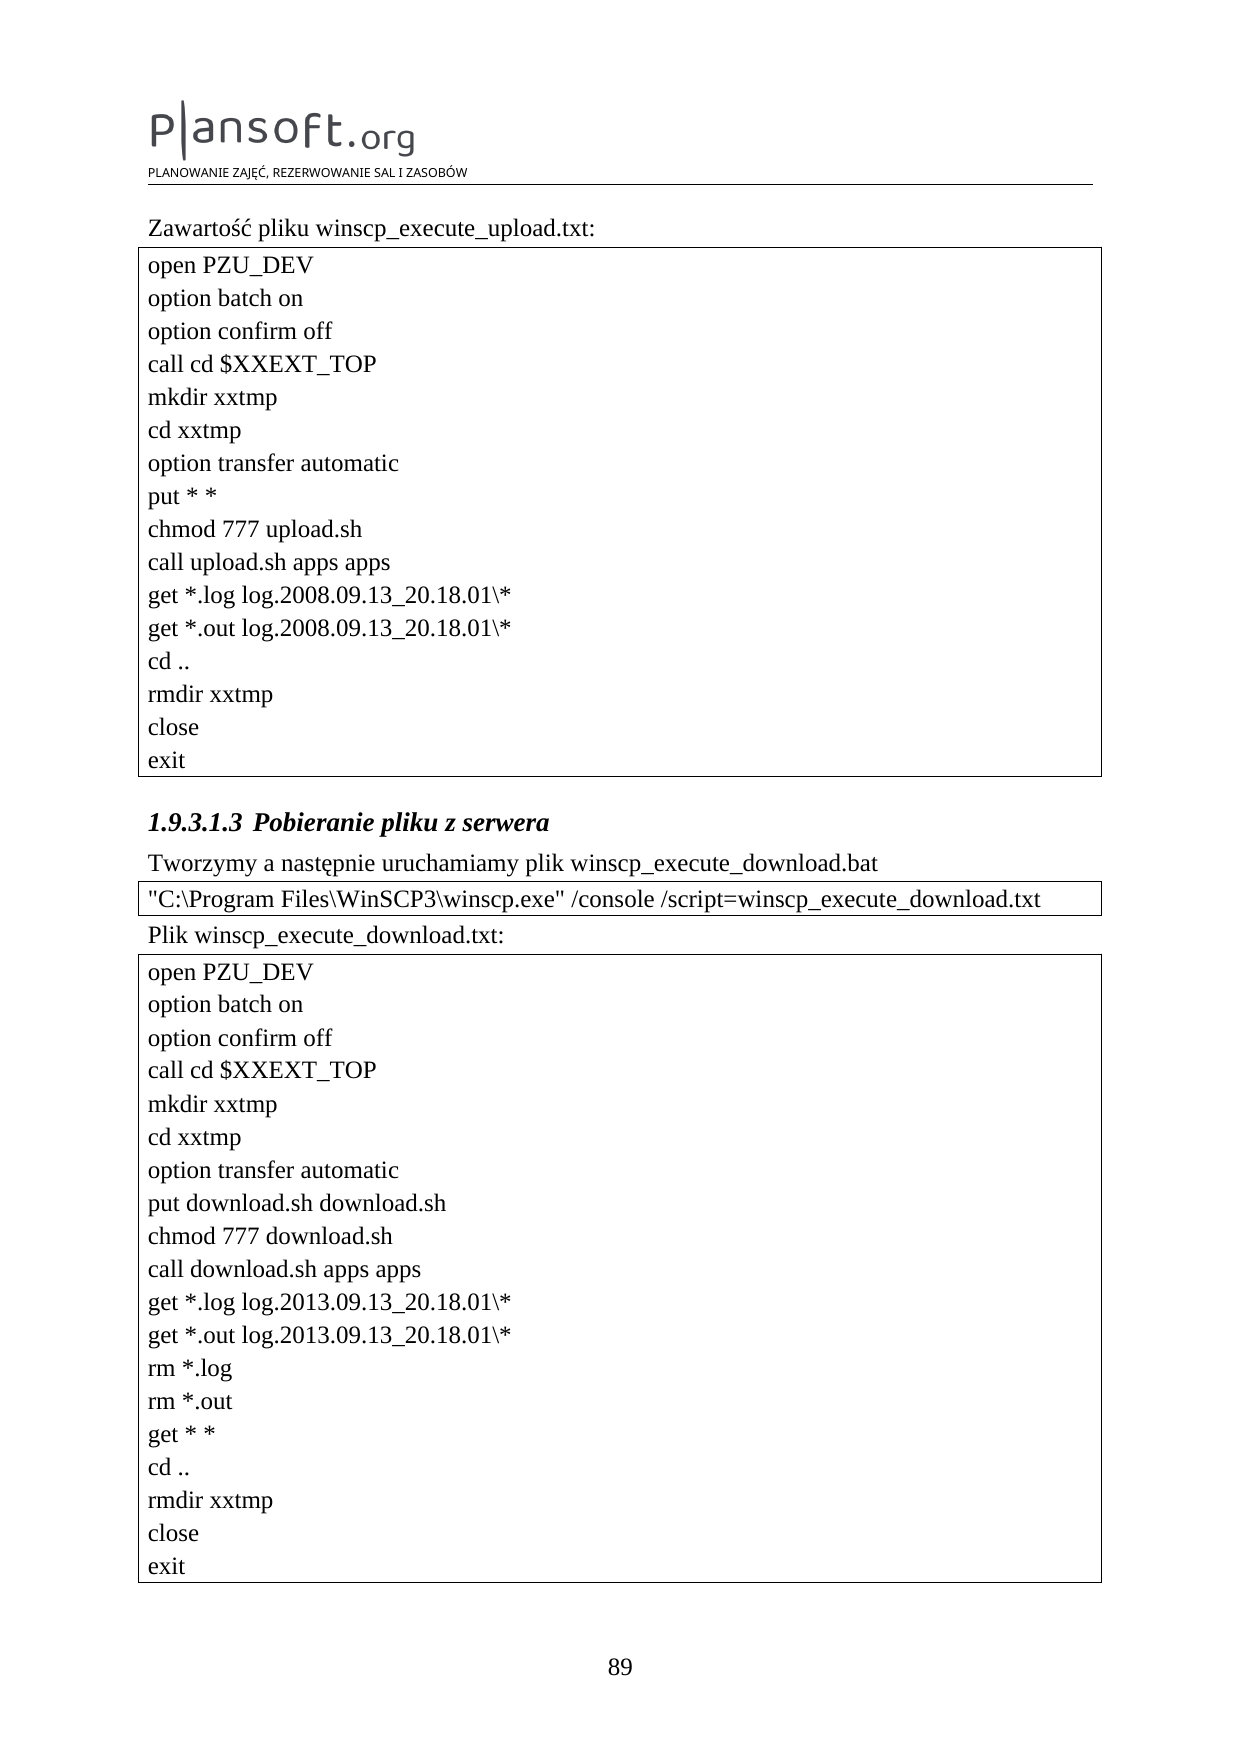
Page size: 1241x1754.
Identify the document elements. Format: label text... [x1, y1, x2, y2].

text rm *.out [139, 1383, 1101, 1414]
text chmod 777 download.sh [139, 1218, 1101, 1249]
text get *.log log.2013.09.13_20.18.01\* [139, 1284, 1101, 1316]
text option batch on [139, 279, 1101, 311]
text put download.sh download.sh [139, 1184, 1101, 1216]
text option confirm off [139, 1019, 1101, 1051]
text open PZU_DEV [139, 955, 1101, 985]
text mkdir xxtmp [139, 379, 1101, 411]
text option transfer automatic [139, 1152, 1101, 1183]
text Plik winscp_execute_download.txt: [148, 920, 1093, 949]
text get *.log log.2008.09.13_20.18.01\* [139, 577, 1101, 609]
text call upload.sh apps apps [139, 544, 1101, 576]
text rmdir xxtmp [139, 676, 1101, 708]
subtitle Pobieranie pliku z serwera [148, 806, 1093, 837]
text chmod 777 upload.sh [139, 511, 1101, 543]
text cd .. [139, 643, 1101, 675]
text rmdir xxtmp [139, 1482, 1101, 1514]
text exit [139, 1548, 1101, 1582]
text put * * [139, 478, 1101, 509]
text option batch on [139, 986, 1101, 1018]
text Tworzymy a następnie uruchamiamy plik winscp_execute_download.bat [148, 848, 1093, 877]
text get *.out log.2013.09.13_20.18.01\* [139, 1317, 1101, 1348]
text close [139, 709, 1101, 741]
text option confirm off [139, 313, 1101, 344]
text get *.out log.2008.09.13_20.18.01\* [139, 610, 1101, 642]
picture [147, 73, 418, 165]
text cd .. [139, 1449, 1101, 1481]
text call cd $XXEXT_TOP [139, 1052, 1101, 1084]
text option transfer automatic [139, 445, 1101, 477]
text exit [139, 742, 1101, 776]
text rm *.log [139, 1350, 1101, 1382]
text Zawartość pliku winscp_execute_upload.txt: [148, 213, 1093, 242]
text "C:\Program Files\WinSCP3\winscp.exe" /console /script=winscp_execute_download.txt [139, 882, 1101, 915]
text cd xxtmp [139, 1118, 1101, 1150]
text mkdir xxtmp [139, 1086, 1101, 1117]
text close [139, 1515, 1101, 1547]
text call cd $XXEXT_TOP [139, 346, 1101, 377]
text get * * [139, 1416, 1101, 1448]
text call download.sh apps apps [139, 1251, 1101, 1282]
text cd xxtmp [139, 412, 1101, 443]
text open PZU_DEV [139, 248, 1101, 278]
